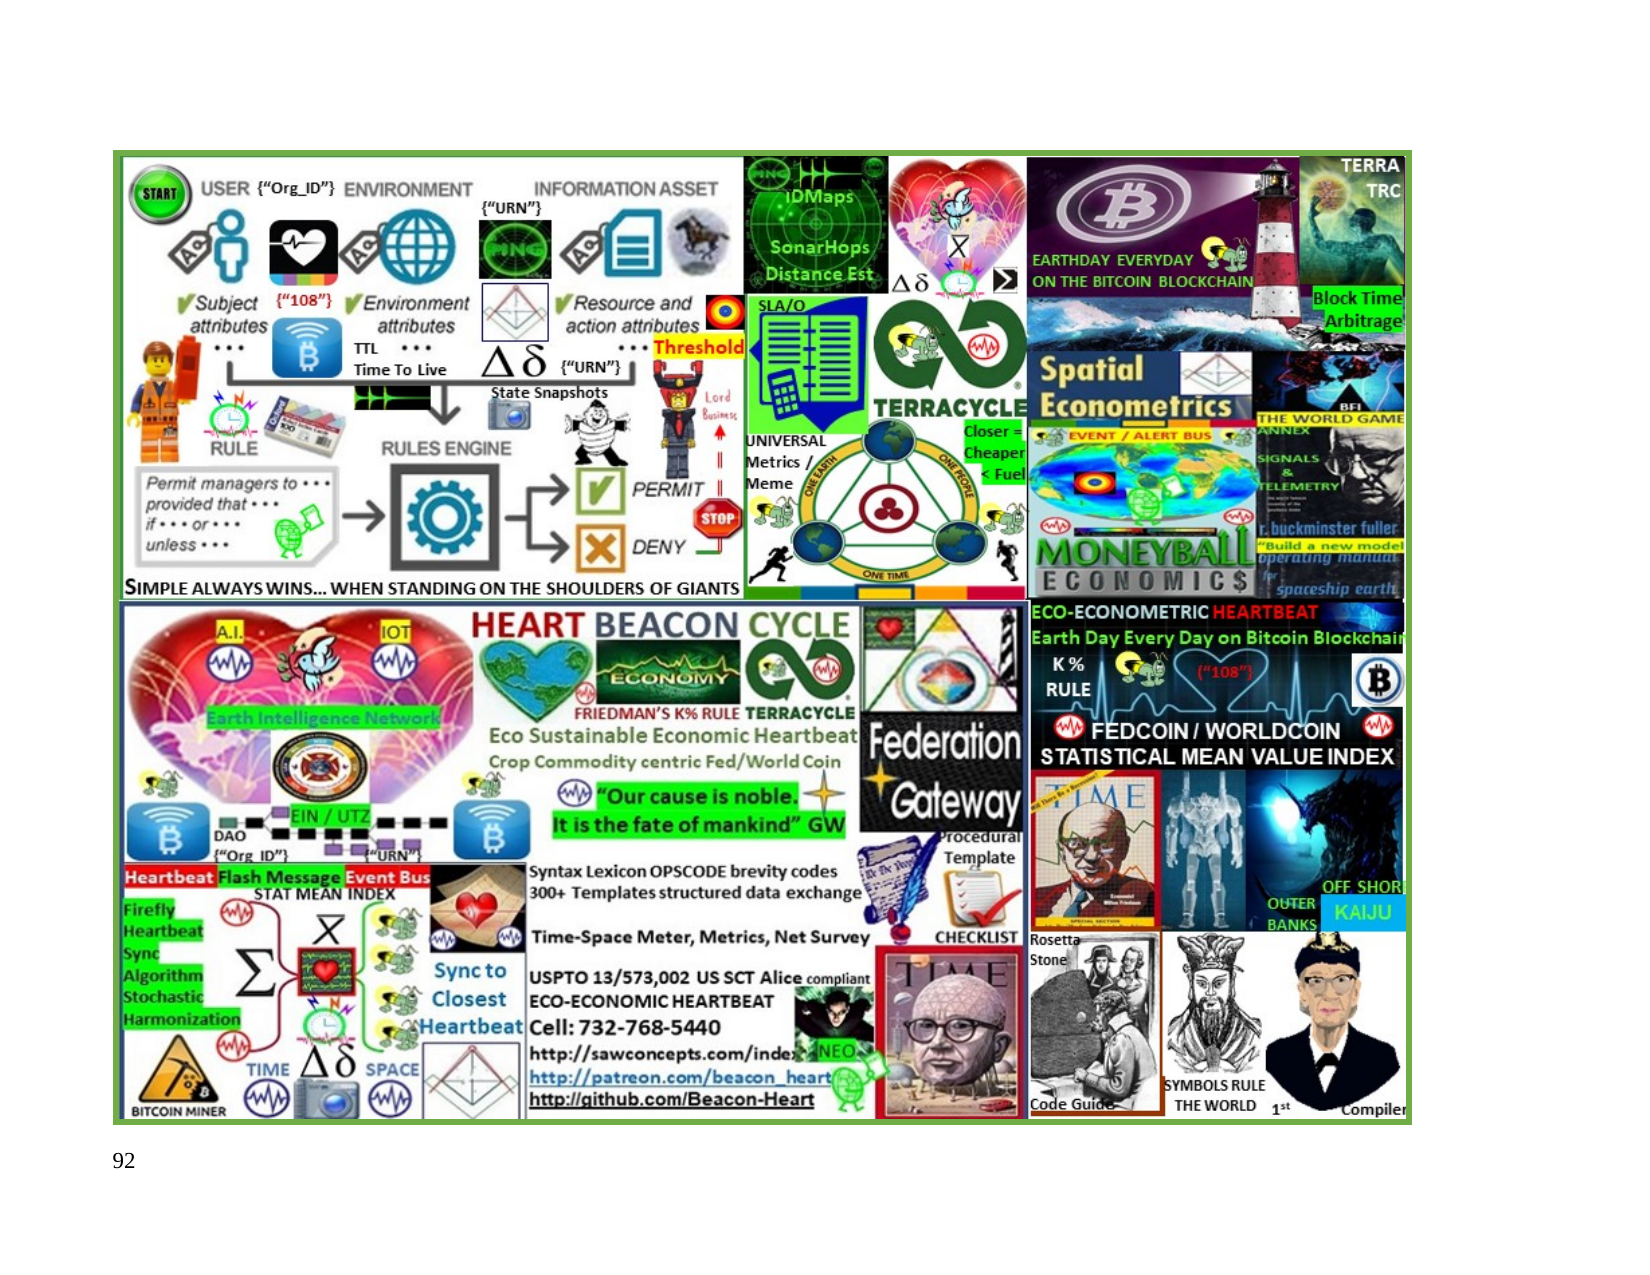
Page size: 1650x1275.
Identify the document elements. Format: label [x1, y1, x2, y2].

picture [119, 156, 1406, 1119]
picture [1334, 905, 1391, 921]
